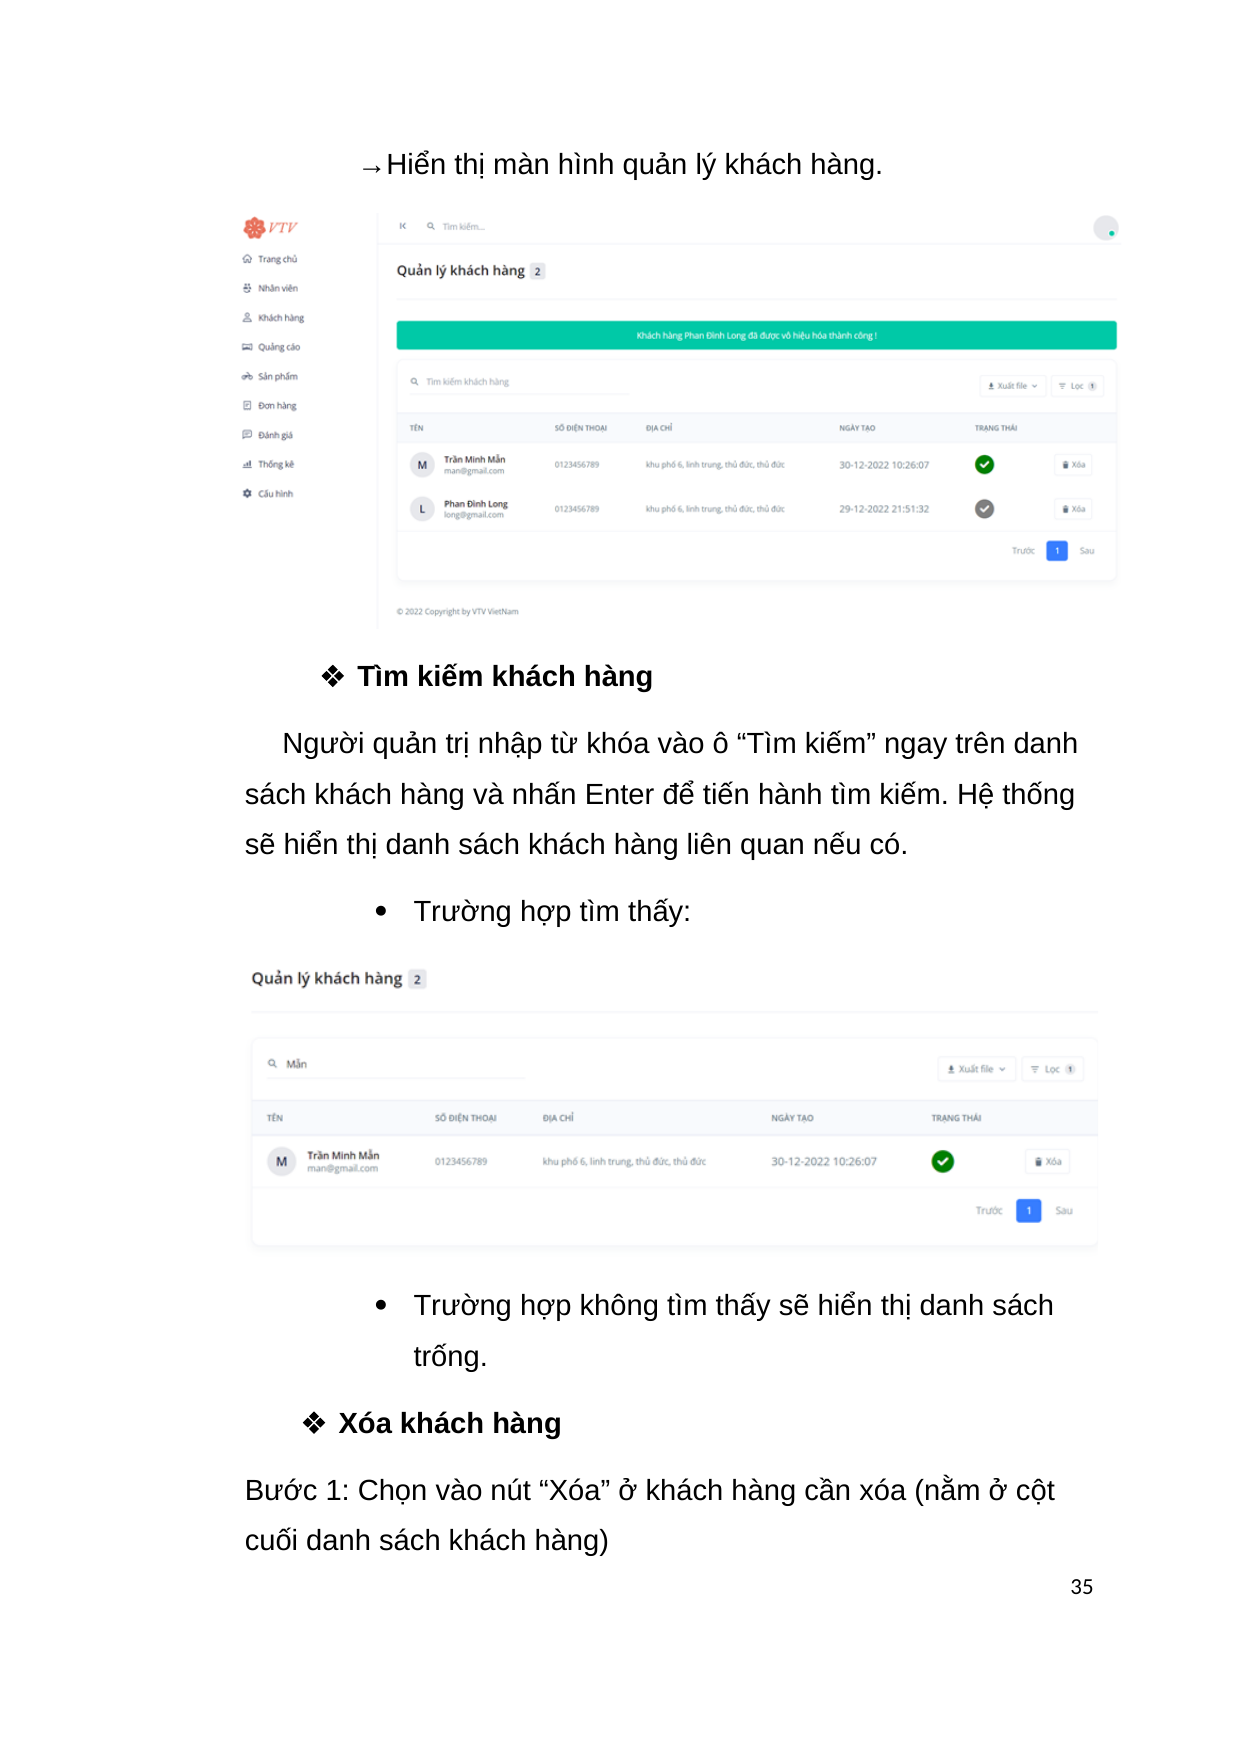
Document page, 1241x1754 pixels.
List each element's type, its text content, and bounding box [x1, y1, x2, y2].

picture [235, 213, 1122, 629]
list Trường hợp không tìm thấy sẽ hiển thị danh sách trống. [376, 1288, 1093, 1372]
list Trường hợp tìm thấy: [376, 894, 1093, 928]
list →Hiển thị màn hình quản lý khách hàng. [282, 147, 1093, 181]
text Bước 1: Chọn vào nút “Xóa” ở khách hàng cần xóa (nằm ở cột cuối danh sách khách hàng) [244, 1473, 1093, 1557]
text Người quản trị nhập từ khóa vào ô “Tìm kiếm” ngay trên danh sách khách hàng và nhấn Enter để tiến hành tìm kiếm. Hệ thống sẽ hiển thị danh sách khách hàng liên quan nếu có. [244, 726, 1093, 861]
picture [244, 961, 1099, 1258]
list Xóa khách hàng [301, 1406, 1093, 1439]
list Tìm kiếm khách hàng [319, 659, 1093, 693]
